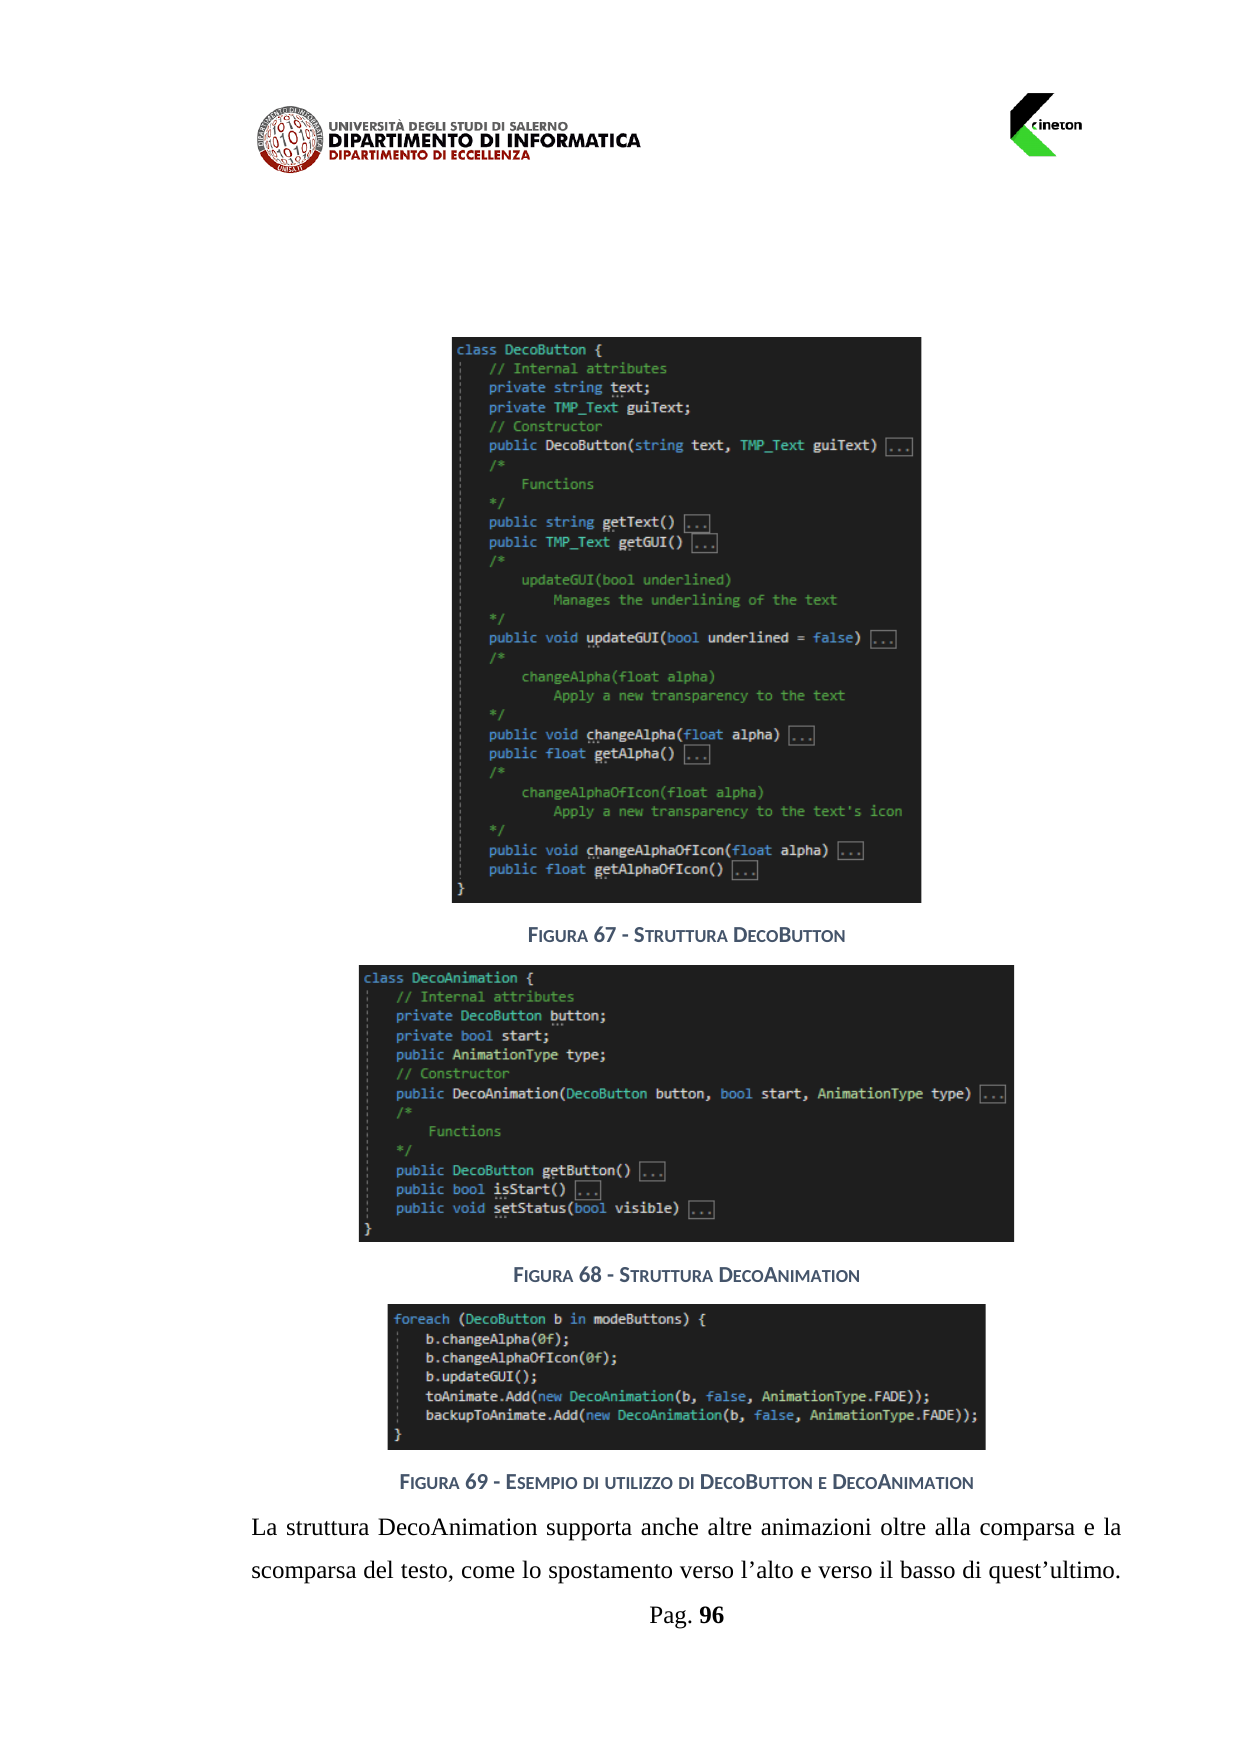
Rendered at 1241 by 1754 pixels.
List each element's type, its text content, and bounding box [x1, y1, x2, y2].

picture [387, 1304, 986, 1450]
text Figura 68 - Struttura DecoAnimation [251, 1260, 1122, 1288]
picture [358, 965, 1015, 1242]
picture [987, 73, 1102, 177]
picture [451, 337, 922, 903]
picture [251, 102, 645, 177]
text Figura 69 - Esempio di utilizzo di DecoButton e DecoAnimation [251, 1467, 1122, 1495]
text Figura 67 - Struttura DecoButton [251, 920, 1122, 948]
